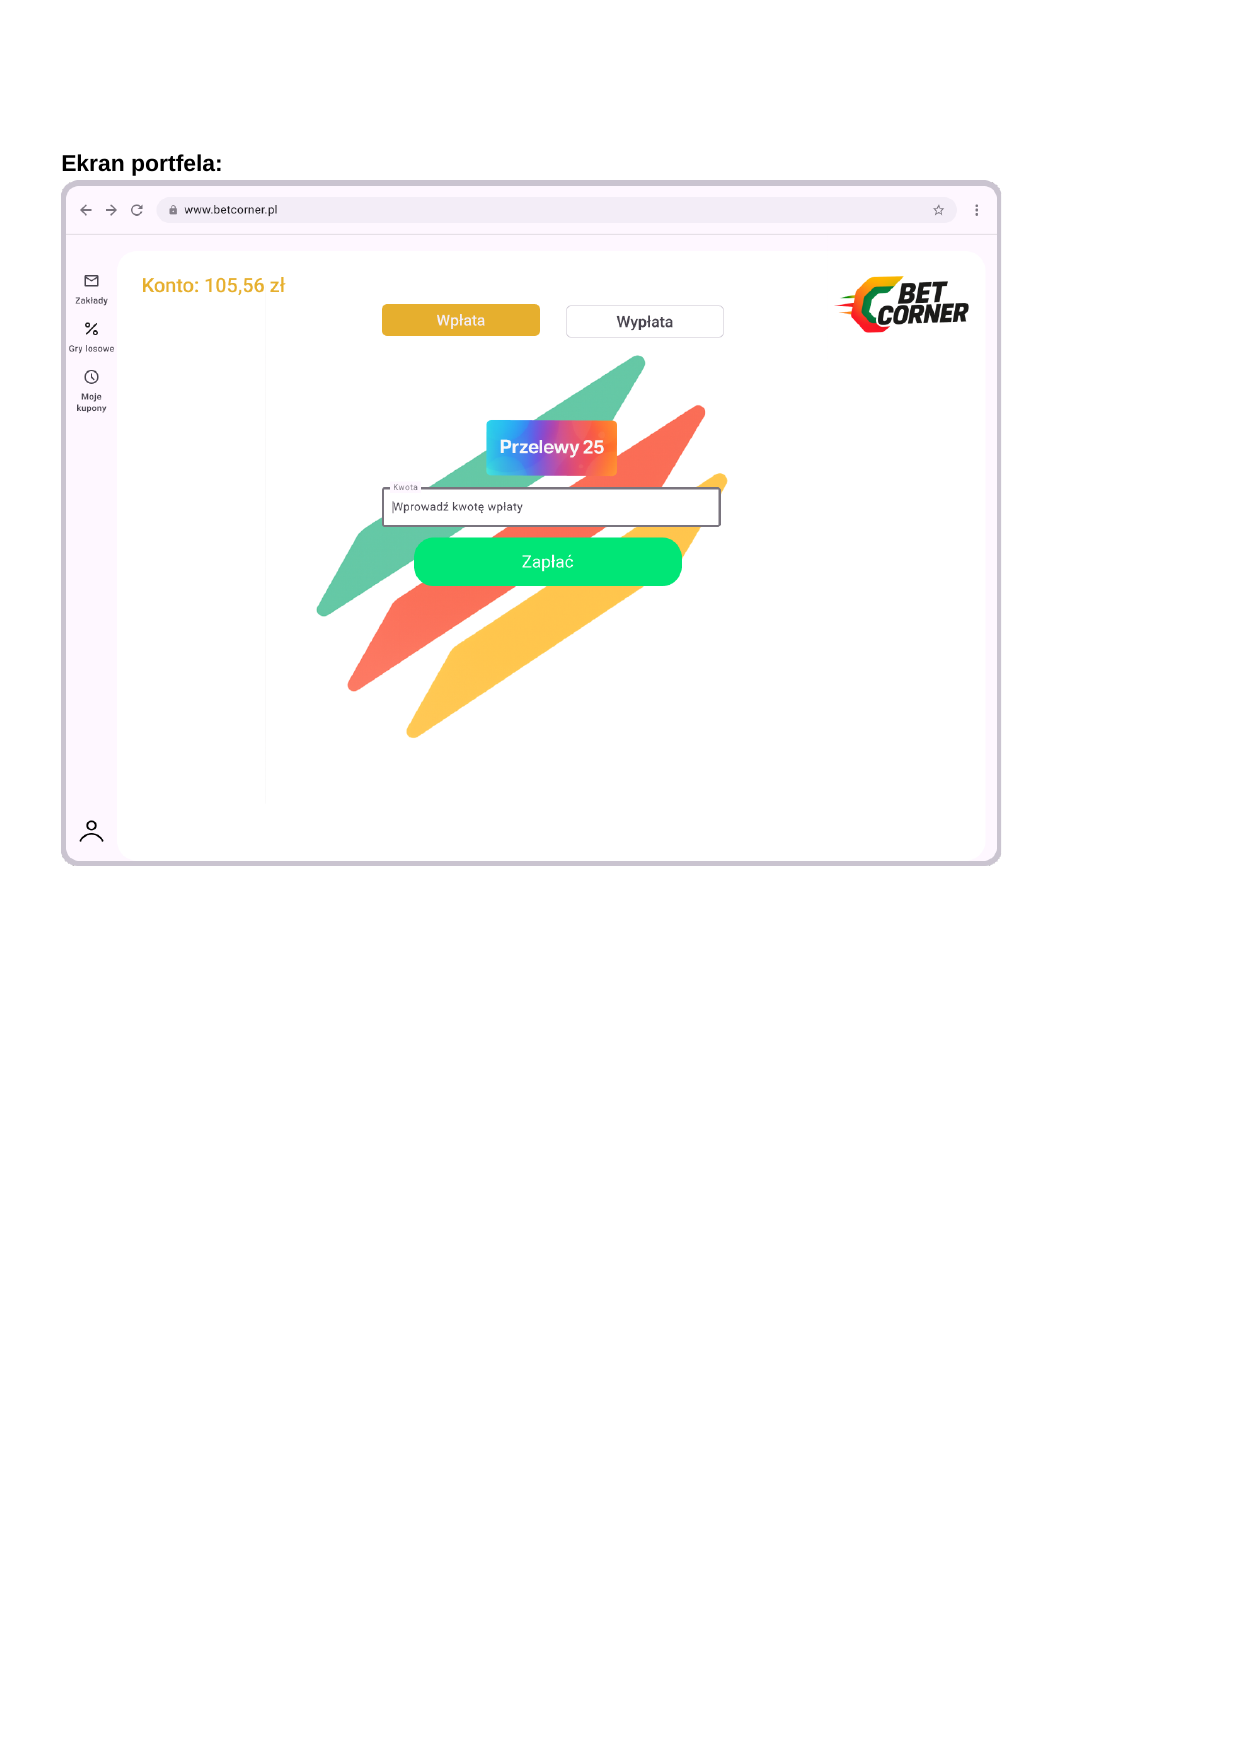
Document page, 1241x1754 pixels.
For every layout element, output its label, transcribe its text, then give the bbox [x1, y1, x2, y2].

picture [61, 180, 1002, 866]
text Ekran portfela: [61, 150, 1179, 176]
